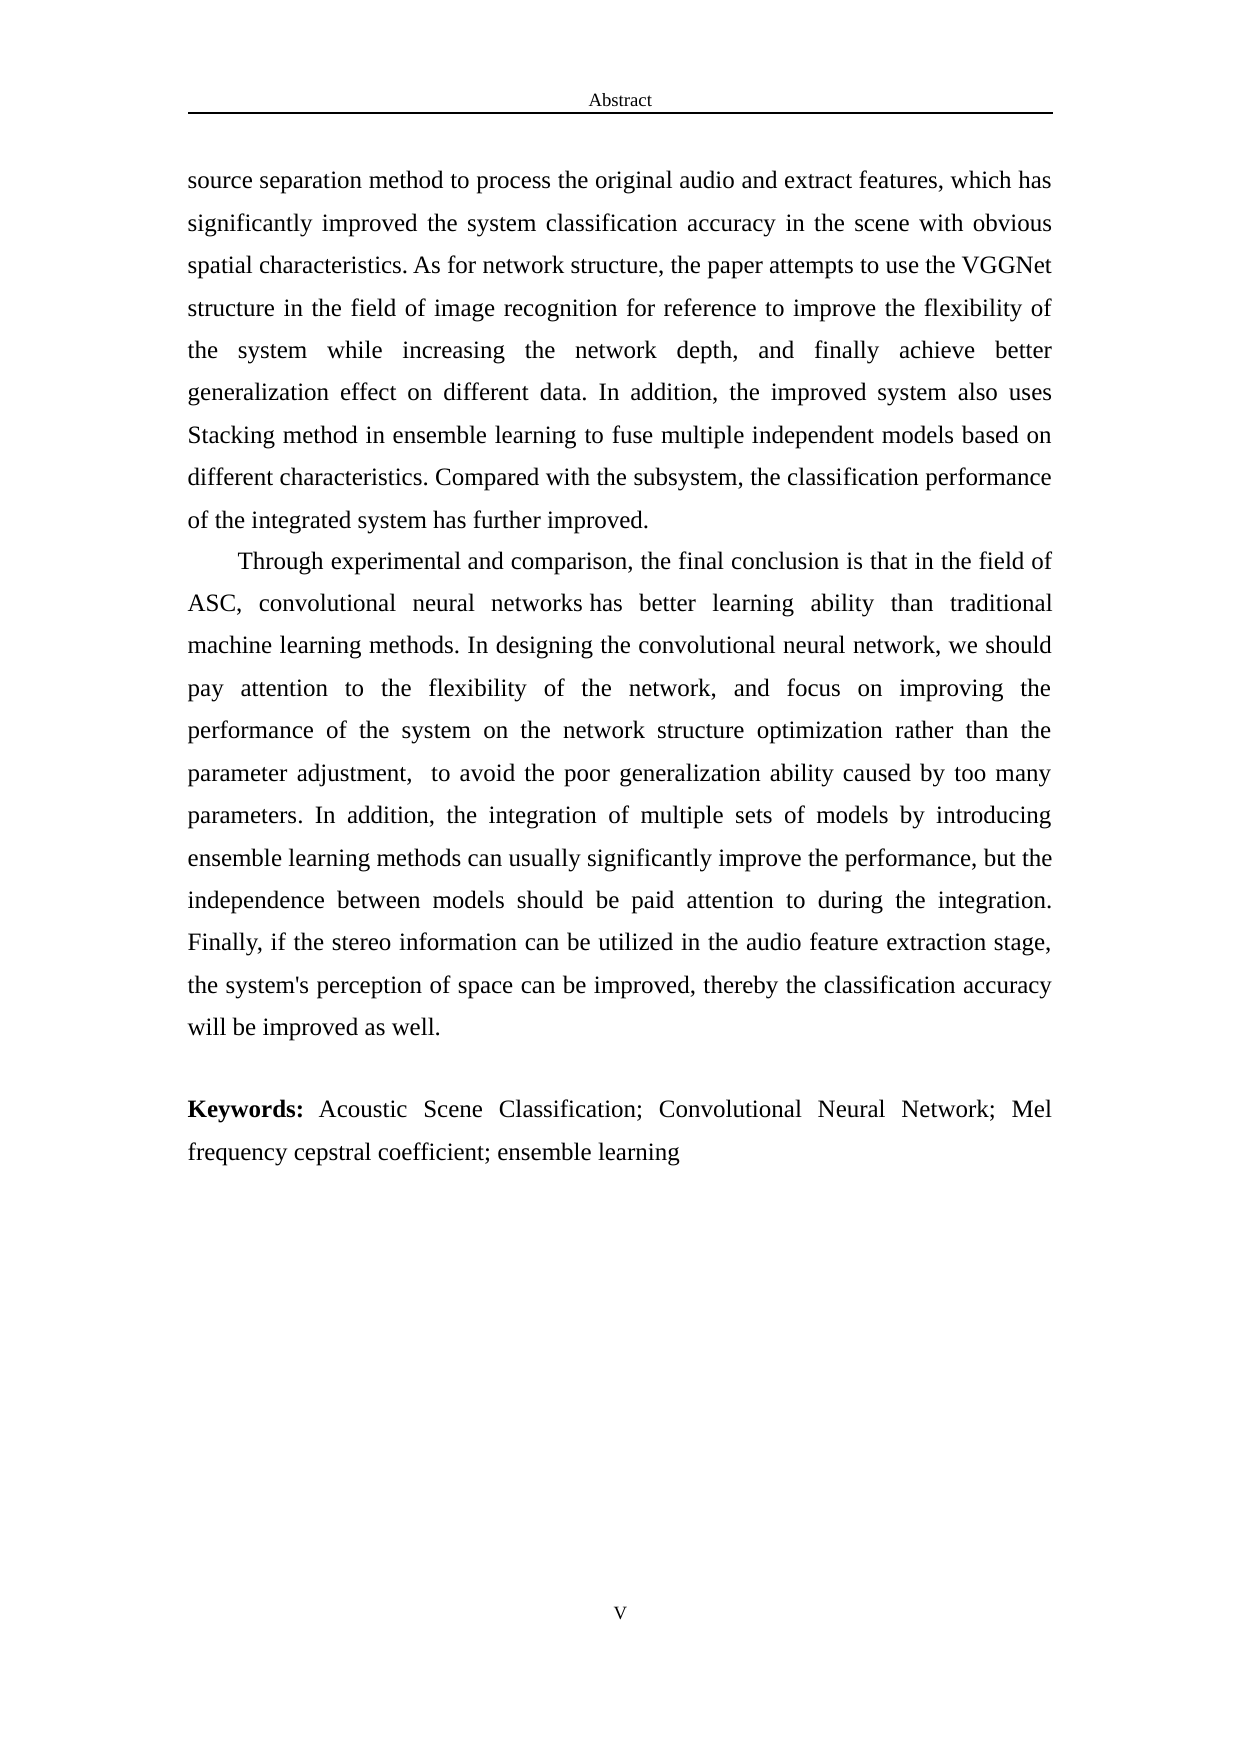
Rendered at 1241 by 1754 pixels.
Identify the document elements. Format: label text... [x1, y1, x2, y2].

text Through experimental and comparison, the final conclusion is that in the field of ASC, convolutional neural networks has better learning ability than traditional machine learning methods. In designing the convolutional neural network, we should pay attention to the flexibility of the network, and focus on improving the performance of the system on the network structure optimization rather than the parameter adjustment, to avoid the poor generalization ability caused by too many parameters. In addition, the integration of multiple sets of models by introducing ensemble learning methods can usually significantly improve the performance, but the independence between models should be paid attention to during the integration. Finally, if the stereo information can be utilized in the audio feature extraction stage, the system's perception of space can be improved, thereby the classification accuracy will be improved as well. [187, 543, 1053, 1043]
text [187, 163, 1053, 536]
text Keywords: Acoustic Scene Classification; Convolutional Neural Network; Mel frequency cepstral coefficient; ensemble learning [187, 1092, 1053, 1168]
